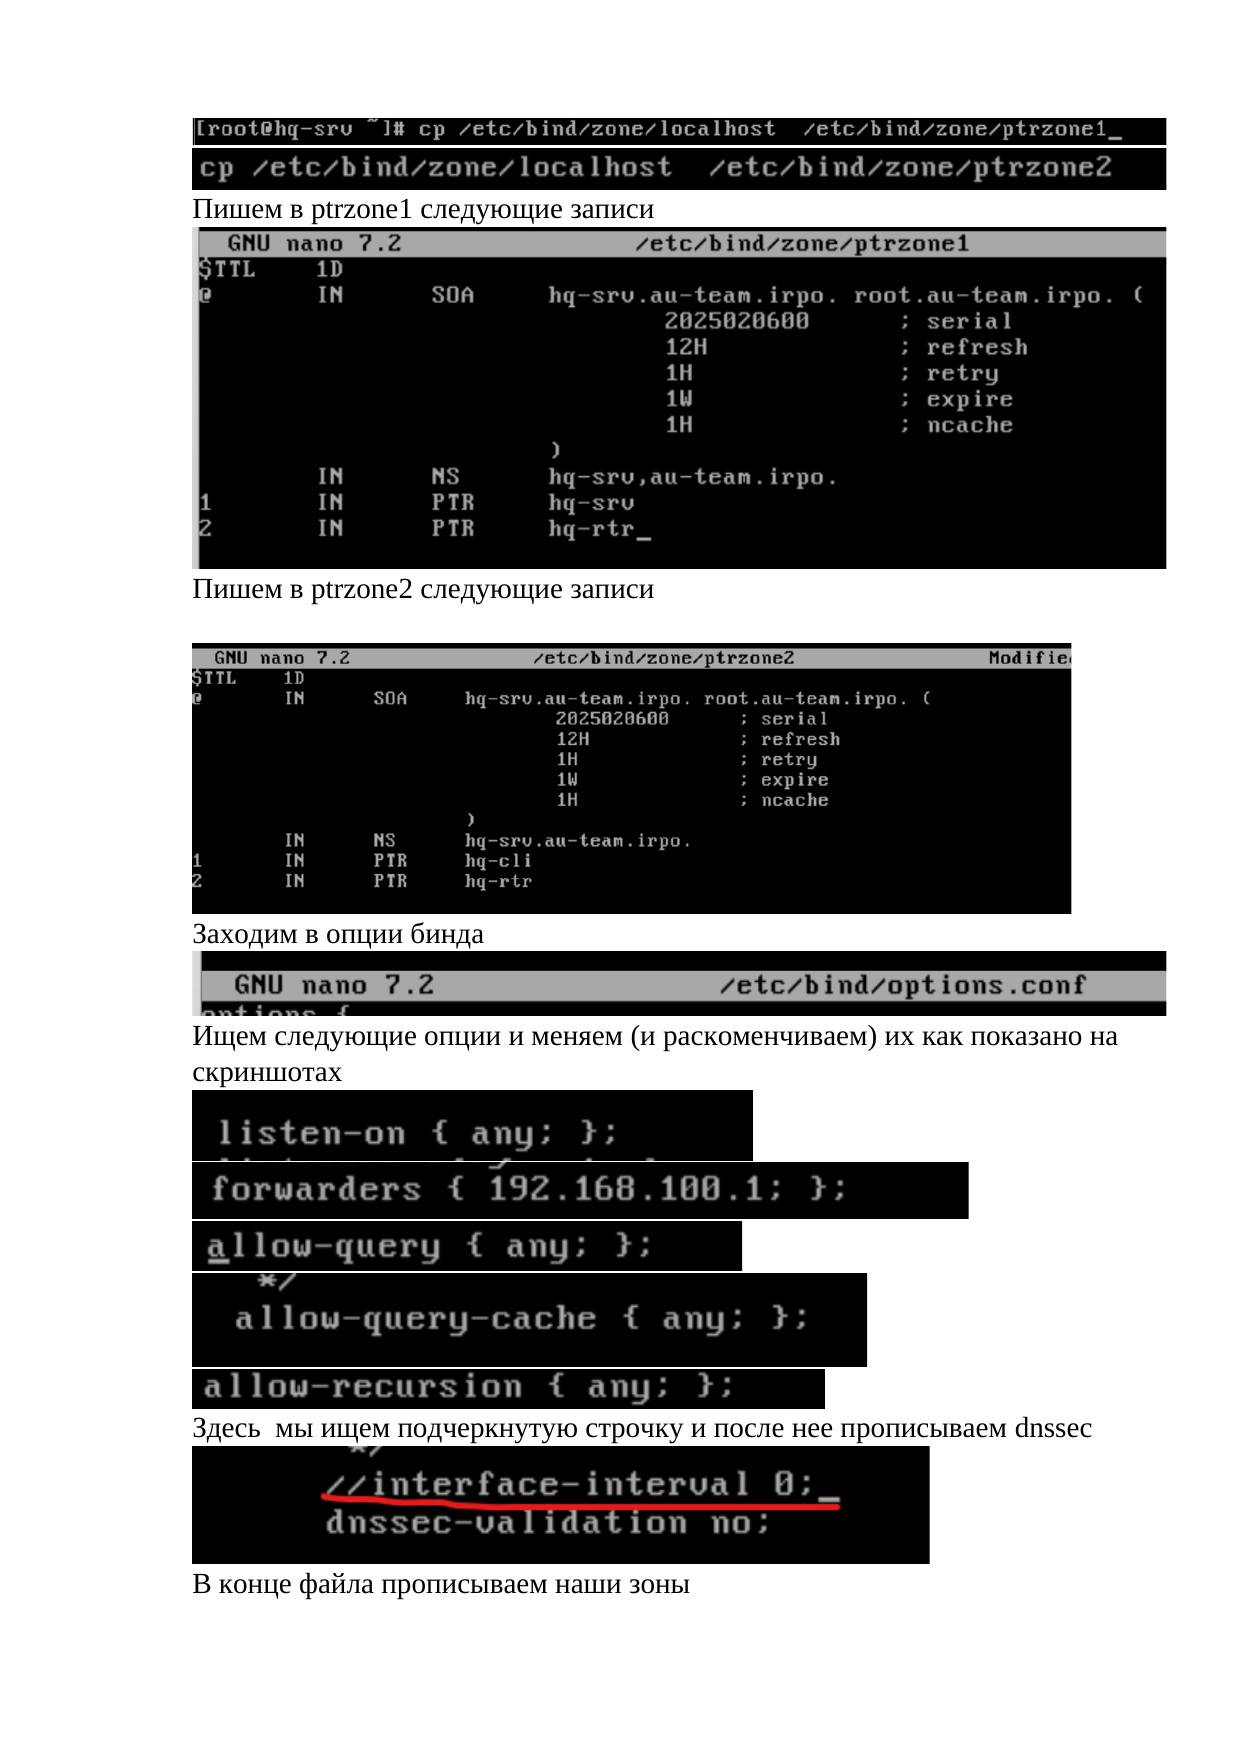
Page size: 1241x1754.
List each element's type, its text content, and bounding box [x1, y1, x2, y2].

picture [192, 1369, 825, 1409]
text В конце файла прописываем наши зоны [192, 1566, 1152, 1599]
picture [192, 1221, 743, 1271]
picture [192, 148, 1167, 190]
text Пишем в ptrzone2 следующие записи [192, 571, 1152, 605]
text Пишем в ptrzone1 следующие записи [192, 192, 1152, 225]
picture [192, 643, 1072, 914]
picture [192, 951, 1167, 1016]
picture [192, 118, 1167, 145]
text Здесь мы ищем подчеркнутую строчку и после нее прописываем dnssec [192, 1410, 1152, 1444]
picture [192, 1162, 969, 1219]
picture [192, 1273, 868, 1367]
text Ищем следующие опции и меняем (и раскоменчиваем) их как показано на скриншотах [192, 1018, 1152, 1087]
text Заходим в опции бинда [192, 916, 1152, 949]
picture [192, 227, 1167, 569]
picture [192, 1446, 930, 1564]
picture [192, 1090, 753, 1161]
